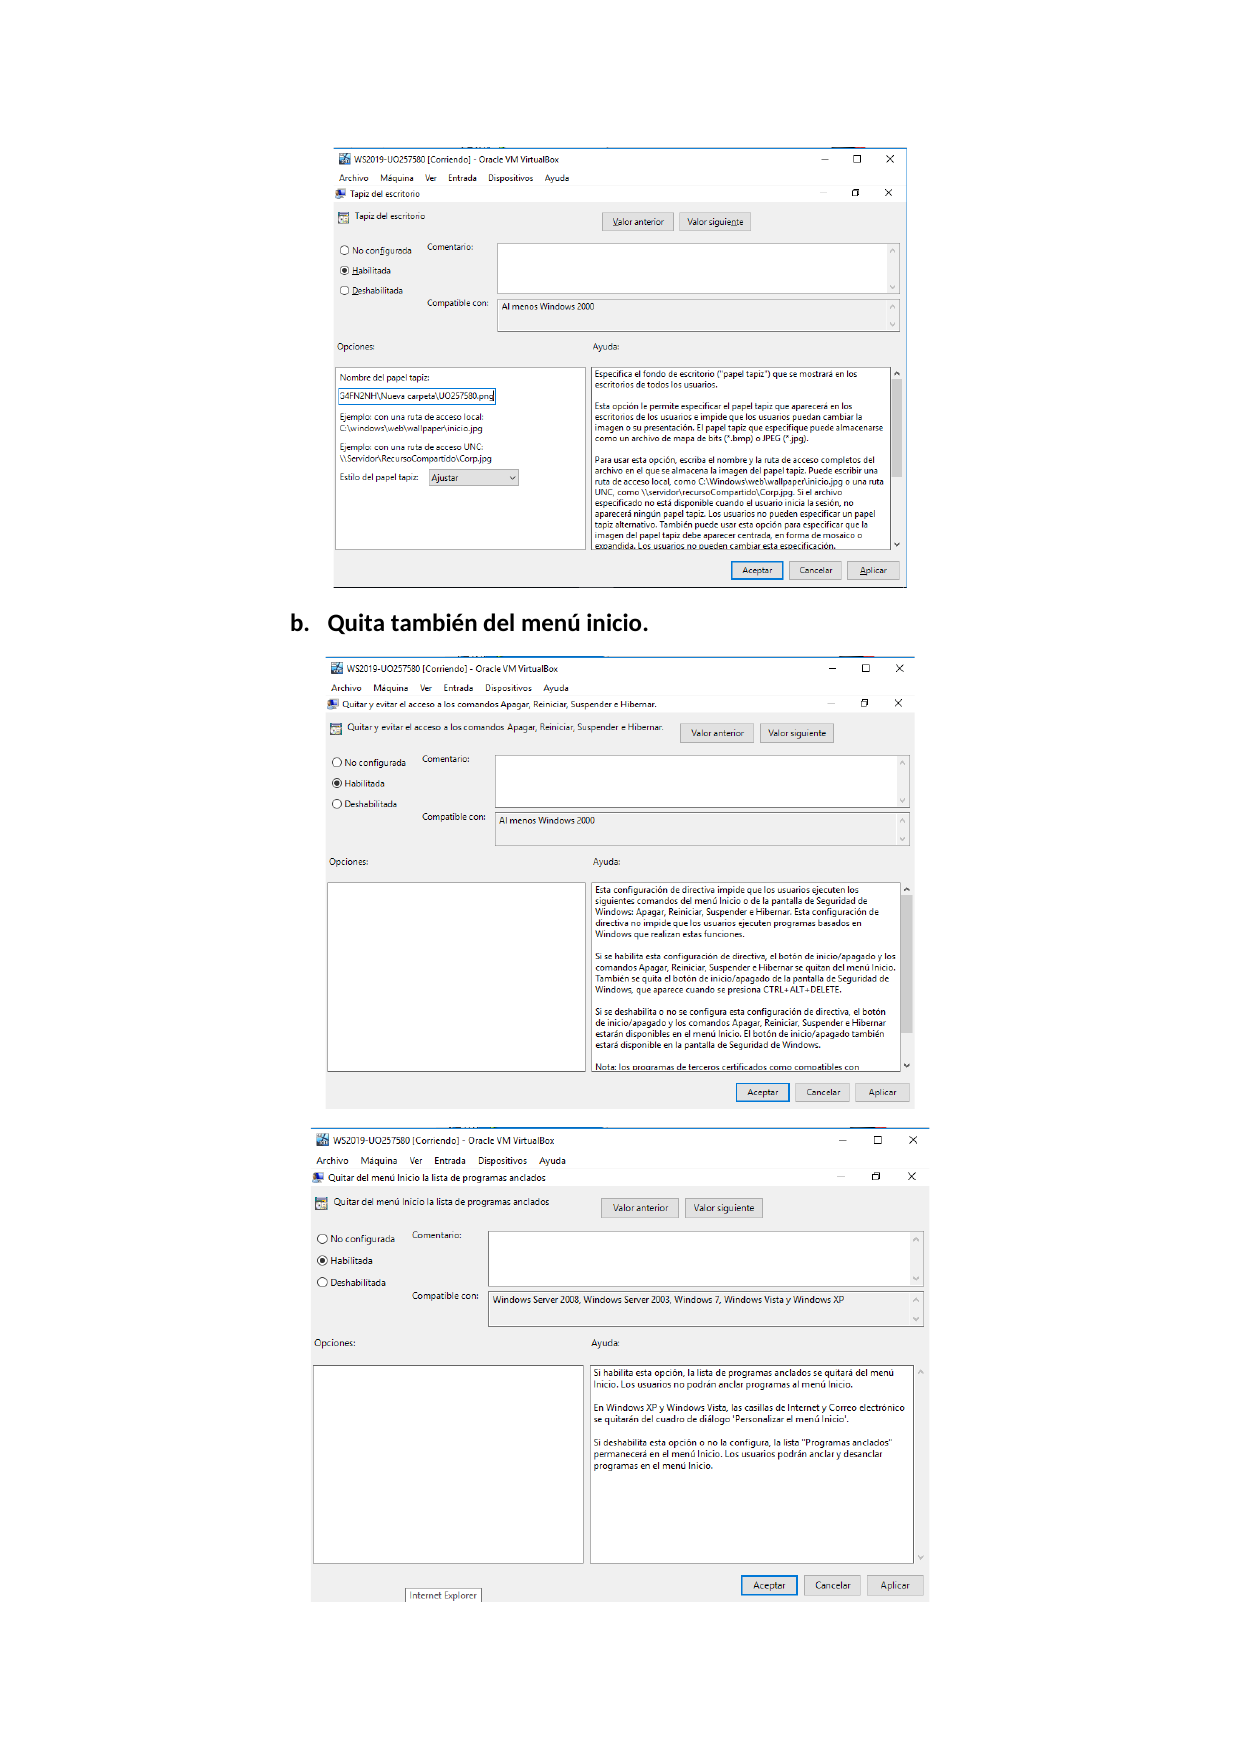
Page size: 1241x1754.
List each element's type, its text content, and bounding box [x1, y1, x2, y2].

picture [325, 656, 915, 1109]
list Quita también del menú inicio. [290, 607, 1063, 637]
picture [310, 1127, 930, 1602]
picture [333, 147, 907, 588]
